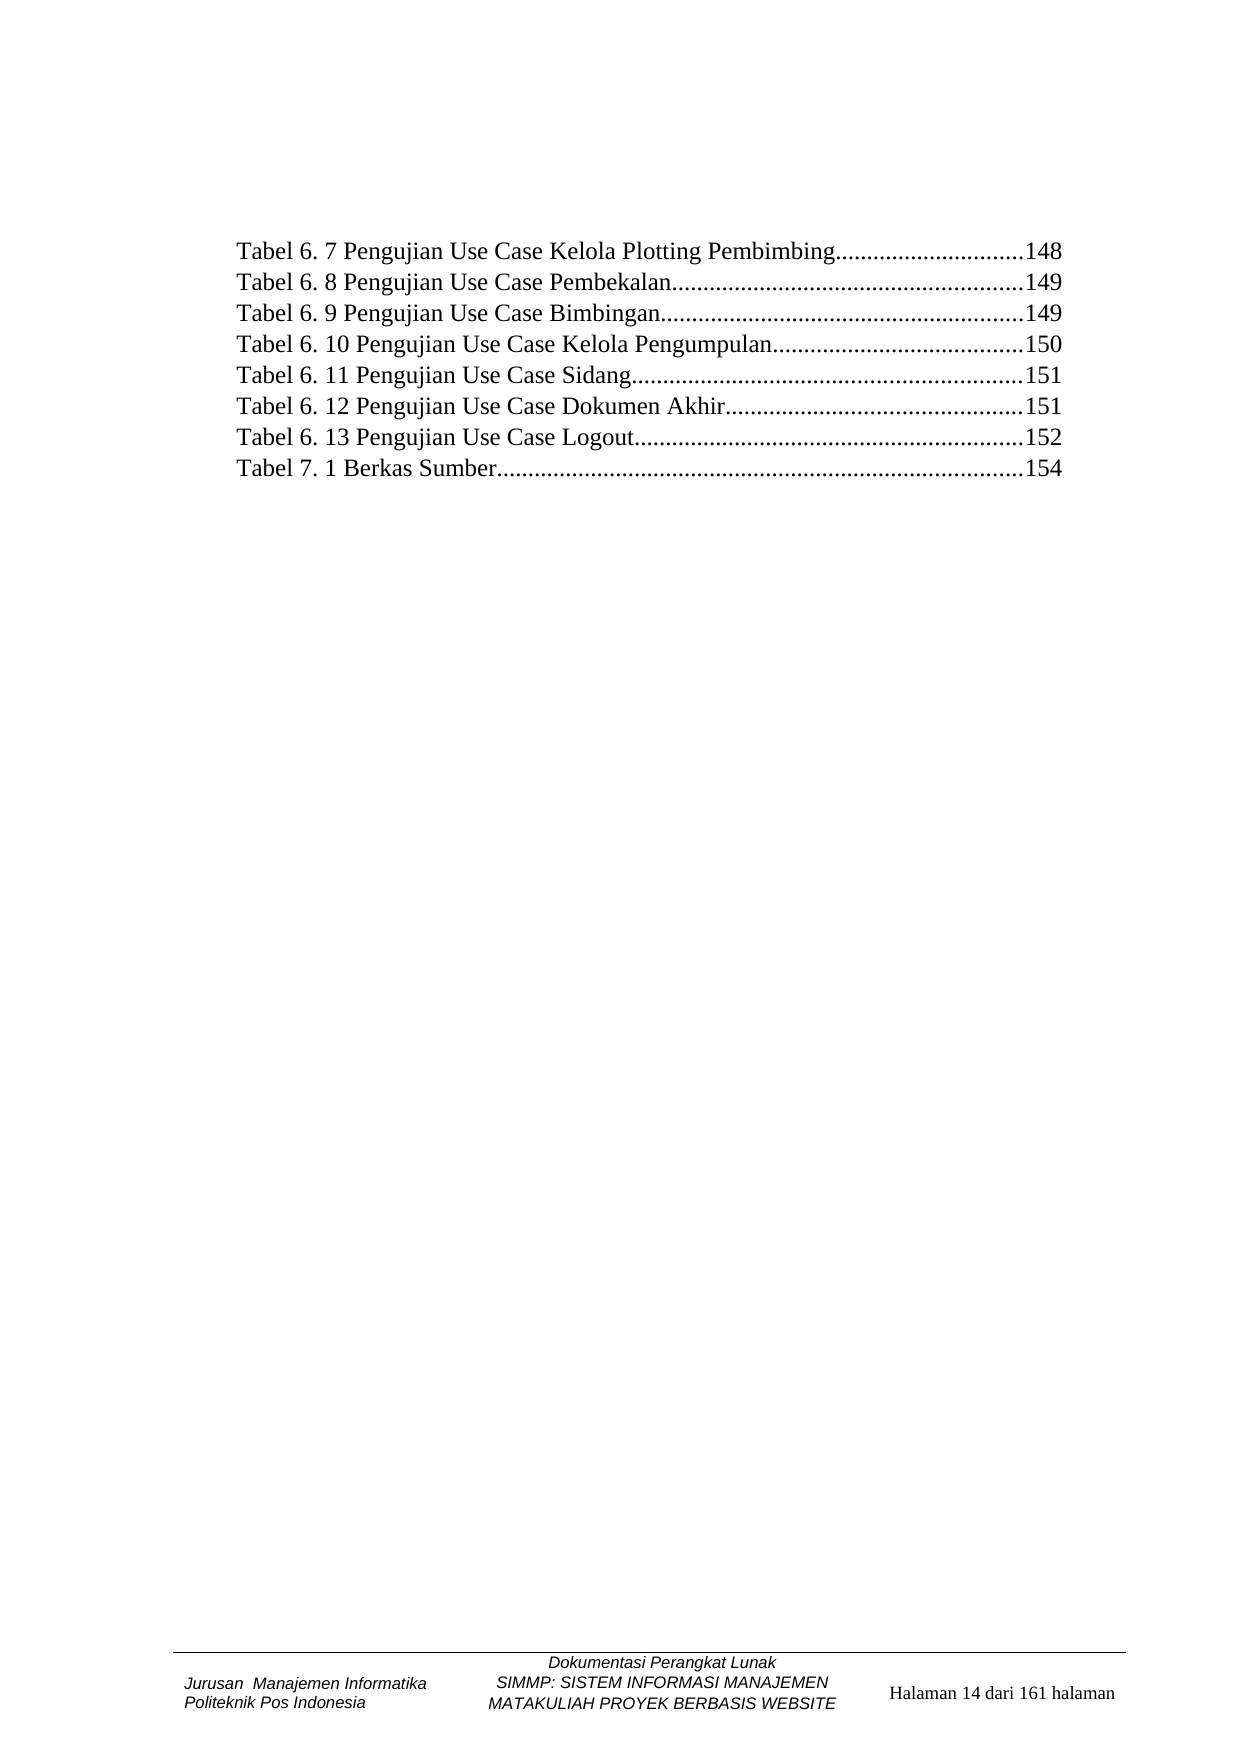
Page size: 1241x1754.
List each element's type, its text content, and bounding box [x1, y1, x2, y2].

text Tabel 6. 10 Pengujian Use Case Kelola Pengumpulan 150 [236, 329, 1063, 358]
text Tabel 6. 9 Pengujian Use Case Bimbingan 149 [236, 298, 1063, 327]
text Tabel 7. 1 Berkas Sumber 154 [236, 453, 1063, 482]
text Tabel 6. 8 Pengujian Use Case Pembekalan 149 [236, 267, 1063, 296]
text Tabel 6. 13 Pengujian Use Case Logout 152 [236, 422, 1063, 451]
text Tabel 6. 12 Pengujian Use Case Dokumen Akhir 151 [236, 391, 1063, 420]
text Tabel 6. 11 Pengujian Use Case Sidang 151 [236, 360, 1063, 389]
text Tabel 6. 7 Pengujian Use Case Kelola Plotting Pembimbing 148 [236, 236, 1063, 265]
